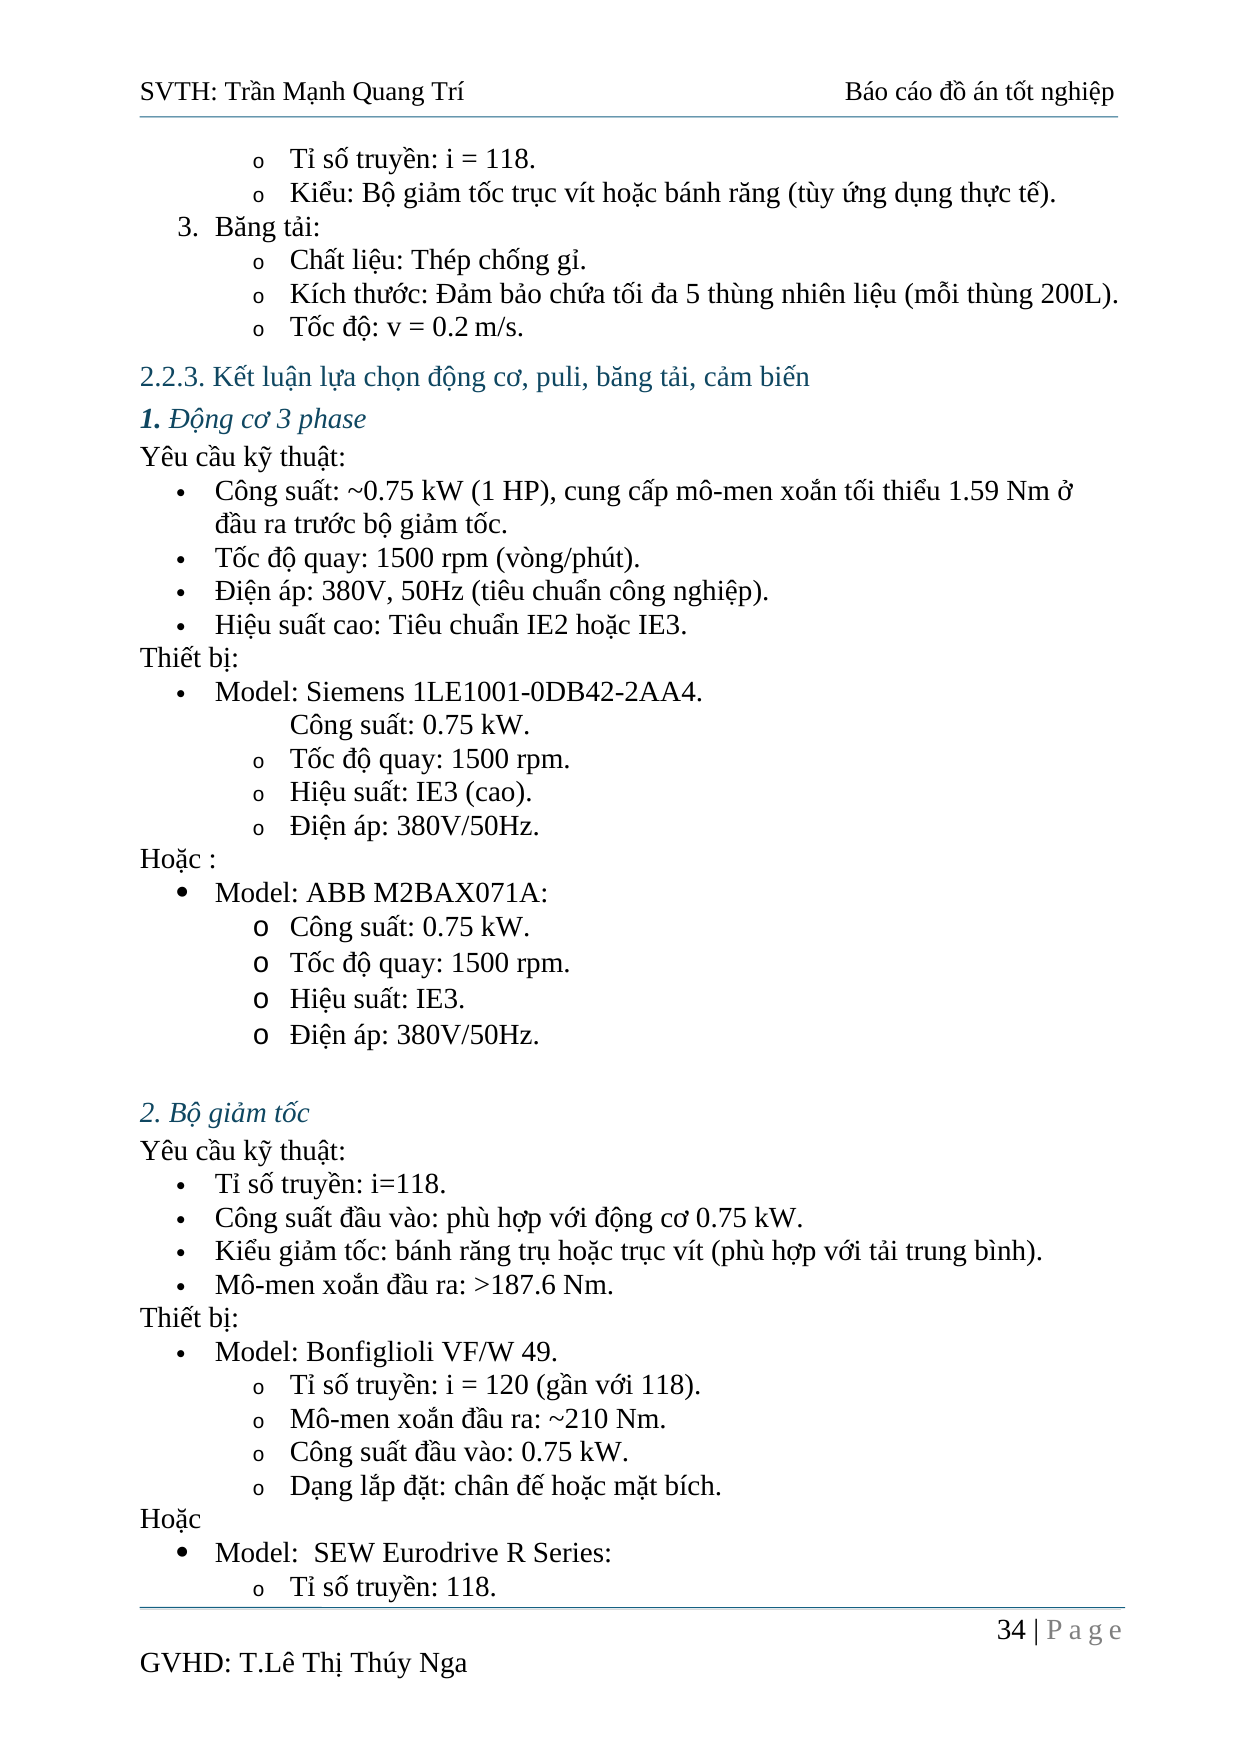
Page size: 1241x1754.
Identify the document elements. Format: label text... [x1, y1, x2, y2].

list Kiểu: Bộ giảm tốc trục vít hoặc bánh răng (tùy ứng dụng thực tế). [252, 175, 1121, 209]
text Hoặc [139, 1502, 1121, 1535]
list Dạng lắp đặt: chân đế hoặc mặt bích. [252, 1468, 1121, 1502]
list Tỉ số truyền: 118. [252, 1569, 1121, 1602]
list Model: ABB M2BAX071A: [177, 875, 1121, 909]
list Tỉ số truyền: i = 118. [252, 142, 1121, 175]
list Công suất: ~0.75 kW (1 HP), cung cấp mô-men xoắn tối thiểu 1.59 Nm ở đầu ra trước bộ giảm tốc. [177, 473, 1121, 540]
list Hiệu suất: IE3. [252, 981, 1121, 1017]
list Tỉ số truyền: i = 120 (gần với 118). [252, 1367, 1121, 1401]
subtitle 2.2.3. Kết luận lựa chọn động cơ, puli, băng tải, cảm biến [139, 359, 1121, 393]
list Tốc độ: v = 0.2 m/s. [252, 309, 1121, 343]
list Model: Siemens 1LE1001-0DB42-2AA4. [177, 674, 1121, 707]
list Kiểu giảm tốc: bánh răng trụ hoặc trục vít (phù hợp với tải trung bình). [177, 1233, 1121, 1267]
text Yêu cầu kỹ thuật: [139, 1133, 1121, 1166]
list Công suất đầu vào: phù hợp với động cơ 0.75 kW. [177, 1200, 1121, 1233]
text Thiết bị: [139, 640, 1121, 674]
subtitle 1. Động cơ 3 phase [139, 401, 1121, 435]
list Điện áp: 380V, 50Hz (tiêu chuẩn công nghiệp). [177, 573, 1121, 607]
list Điện áp: 380V/50Hz. [252, 808, 1121, 842]
text Hoặc : [139, 842, 1121, 875]
list Điện áp: 380V/50Hz. [252, 1017, 1121, 1053]
subtitle 2. Bộ giảm tốc [139, 1095, 1121, 1128]
list Công suất: 0.75 kW. [252, 909, 1121, 945]
text Thiết bị: [139, 1300, 1121, 1334]
list Hiệu suất: IE3 (cao). [252, 774, 1121, 808]
list Công suất đầu vào: 0.75 kW. [252, 1434, 1121, 1468]
list Tốc độ quay: 1500 rpm. [252, 741, 1121, 774]
text Yêu cầu kỹ thuật: [139, 439, 1121, 473]
list Hiệu suất cao: Tiêu chuẩn IE2 hoặc IE3. [177, 607, 1121, 640]
list Model: Bonfiglioli VF/W 49. [177, 1334, 1121, 1367]
list Chất liệu: Thép chống gỉ. [252, 242, 1121, 276]
list Model: SEW Eurodrive R Series: [177, 1535, 1121, 1569]
list Mô-men xoắn đầu ra: >187.6 Nm. [177, 1267, 1121, 1300]
list Tỉ số truyền: i=118. [177, 1166, 1121, 1200]
list Tốc độ quay: 1500 rpm. [252, 945, 1121, 981]
list Mô-men xoắn đầu ra: ~210 Nm. [252, 1401, 1121, 1434]
list Kích thước: Đảm bảo chứa tối đa 5 thùng nhiên liệu (mỗi thùng 200L). [252, 276, 1121, 309]
list Tốc độ quay: 1500 rpm (vòng/phút). [177, 540, 1121, 573]
list Băng tải: [177, 209, 1121, 242]
text Công suất: 0.75 kW. [289, 707, 1121, 741]
